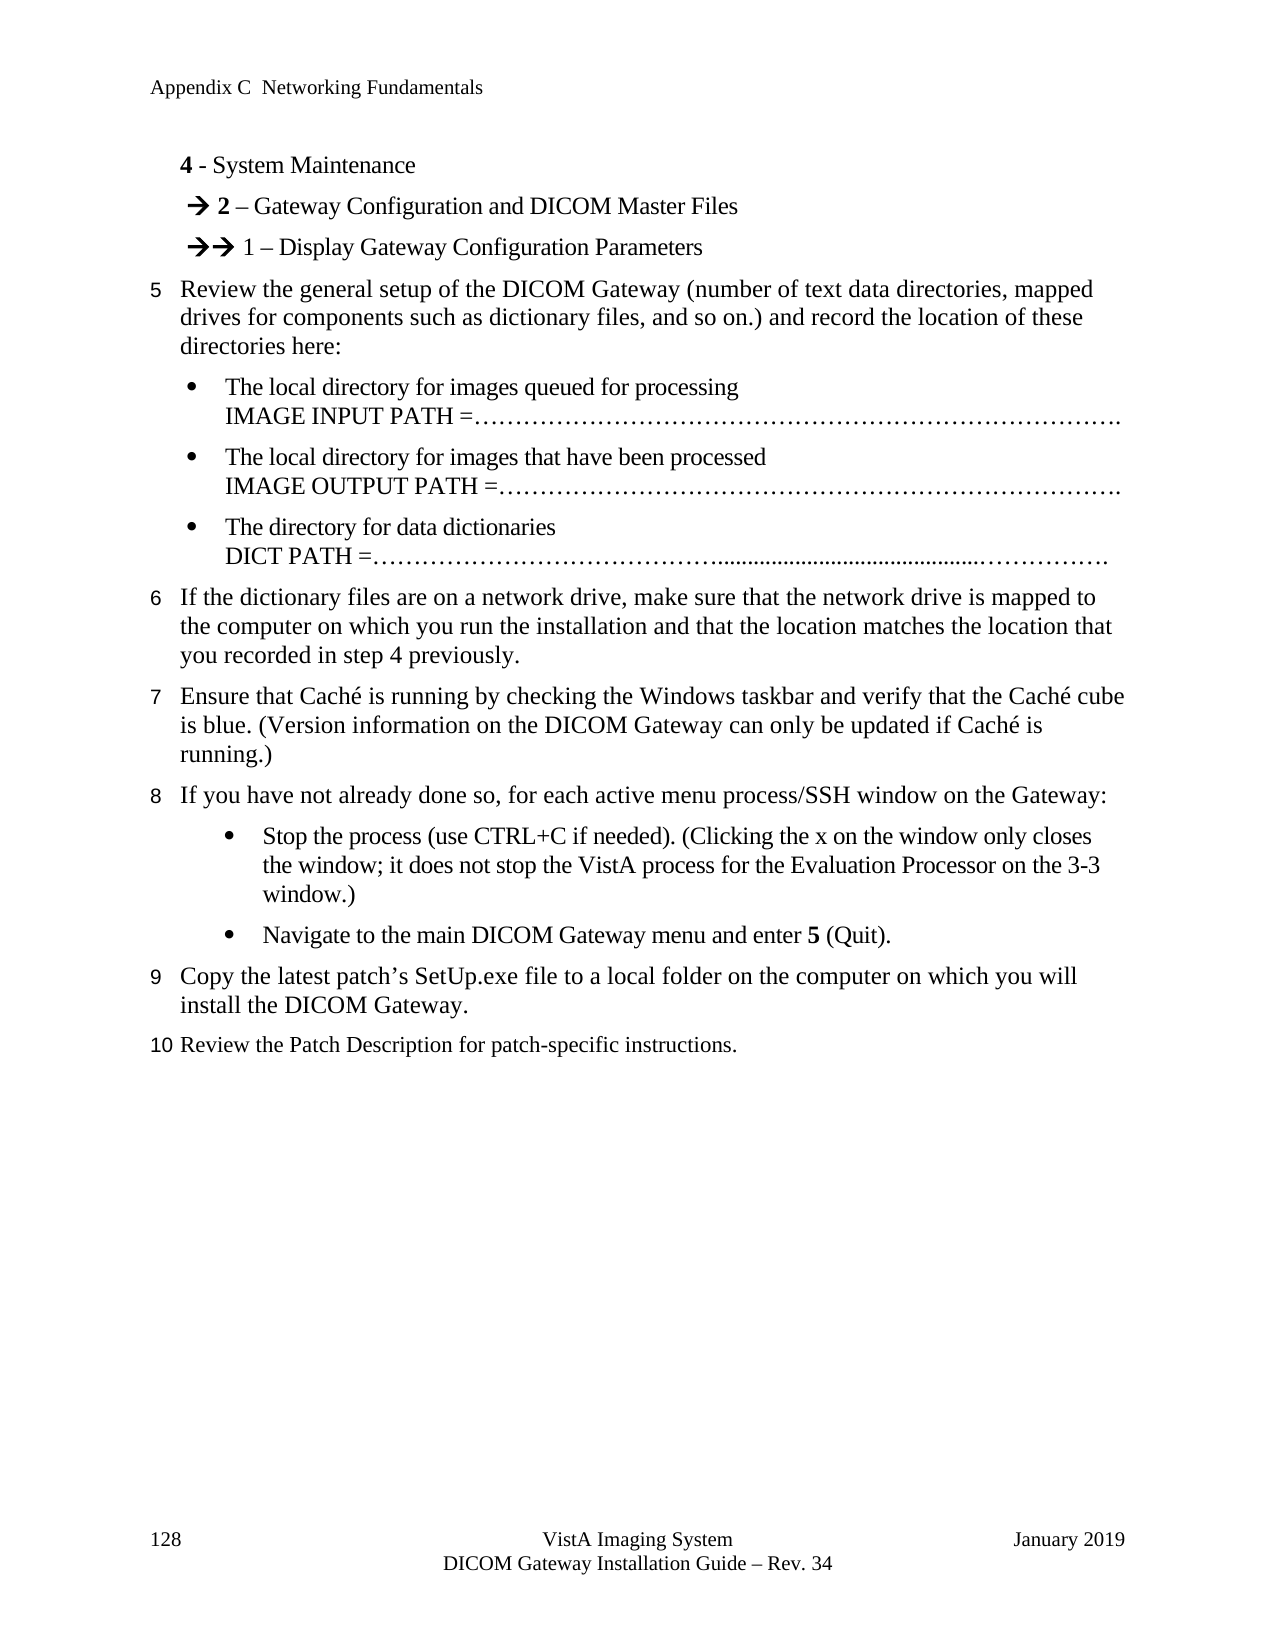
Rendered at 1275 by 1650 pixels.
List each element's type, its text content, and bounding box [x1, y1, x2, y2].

text 4 - System Maintenance [150, 150, 1125, 179]
list Ensure that Caché is running by checking the Windows taskbar and verify that the Caché cube is blue. (Version information on the DICOM Gateway can only be updated if Caché is running.) [150, 681, 1125, 767]
list The local directory for images queued for processing IMAGE INPUT PATH =……………………………………………………………………. [187, 372, 1125, 430]
list If the dictionary files are on a network drive, make sure that the network drive is mapped to the computer on which you run the installation and that the location matches the location that you recorded in step 4 previously. [150, 582, 1125, 669]
list Copy the latest patch’s SetUp.exe file to a local folder on the computer on which you will install the DICOM Gateway. [150, 961, 1125, 1019]
list Stop the process (use CTRL+C if needed). (Clicking the x on the window only closes the window; it does not stop the VistA process for the Evaluation Processor on the 3-3 window.) [225, 821, 1125, 907]
list The directory for data dictionaries DICT PATH =……………………………………............................................……………. [187, 512, 1125, 570]
list If you have not already done so, for each active menu process/SSH window on the Gateway: [150, 780, 1125, 809]
list The local directory for images that have been processed IMAGE OUTPUT PATH =…………………………………………………………………. [187, 442, 1125, 500]
text 2 – Gateway Configuration and DICOM Master Files [150, 191, 1125, 220]
list Navigate to the main DICOM Gateway menu and enter 5 (Quit). [225, 920, 1125, 949]
list Review the general setup of the DICOM Gateway (number of text data directories, mapped drives for components such as dictionary files, and so on.) and record the location of these directories here: [150, 274, 1125, 360]
list Review the Patch Description for patch-specific instructions. [150, 1031, 1125, 1058]
text 1 – Display Gateway Configuration Parameters [150, 232, 1125, 261]
